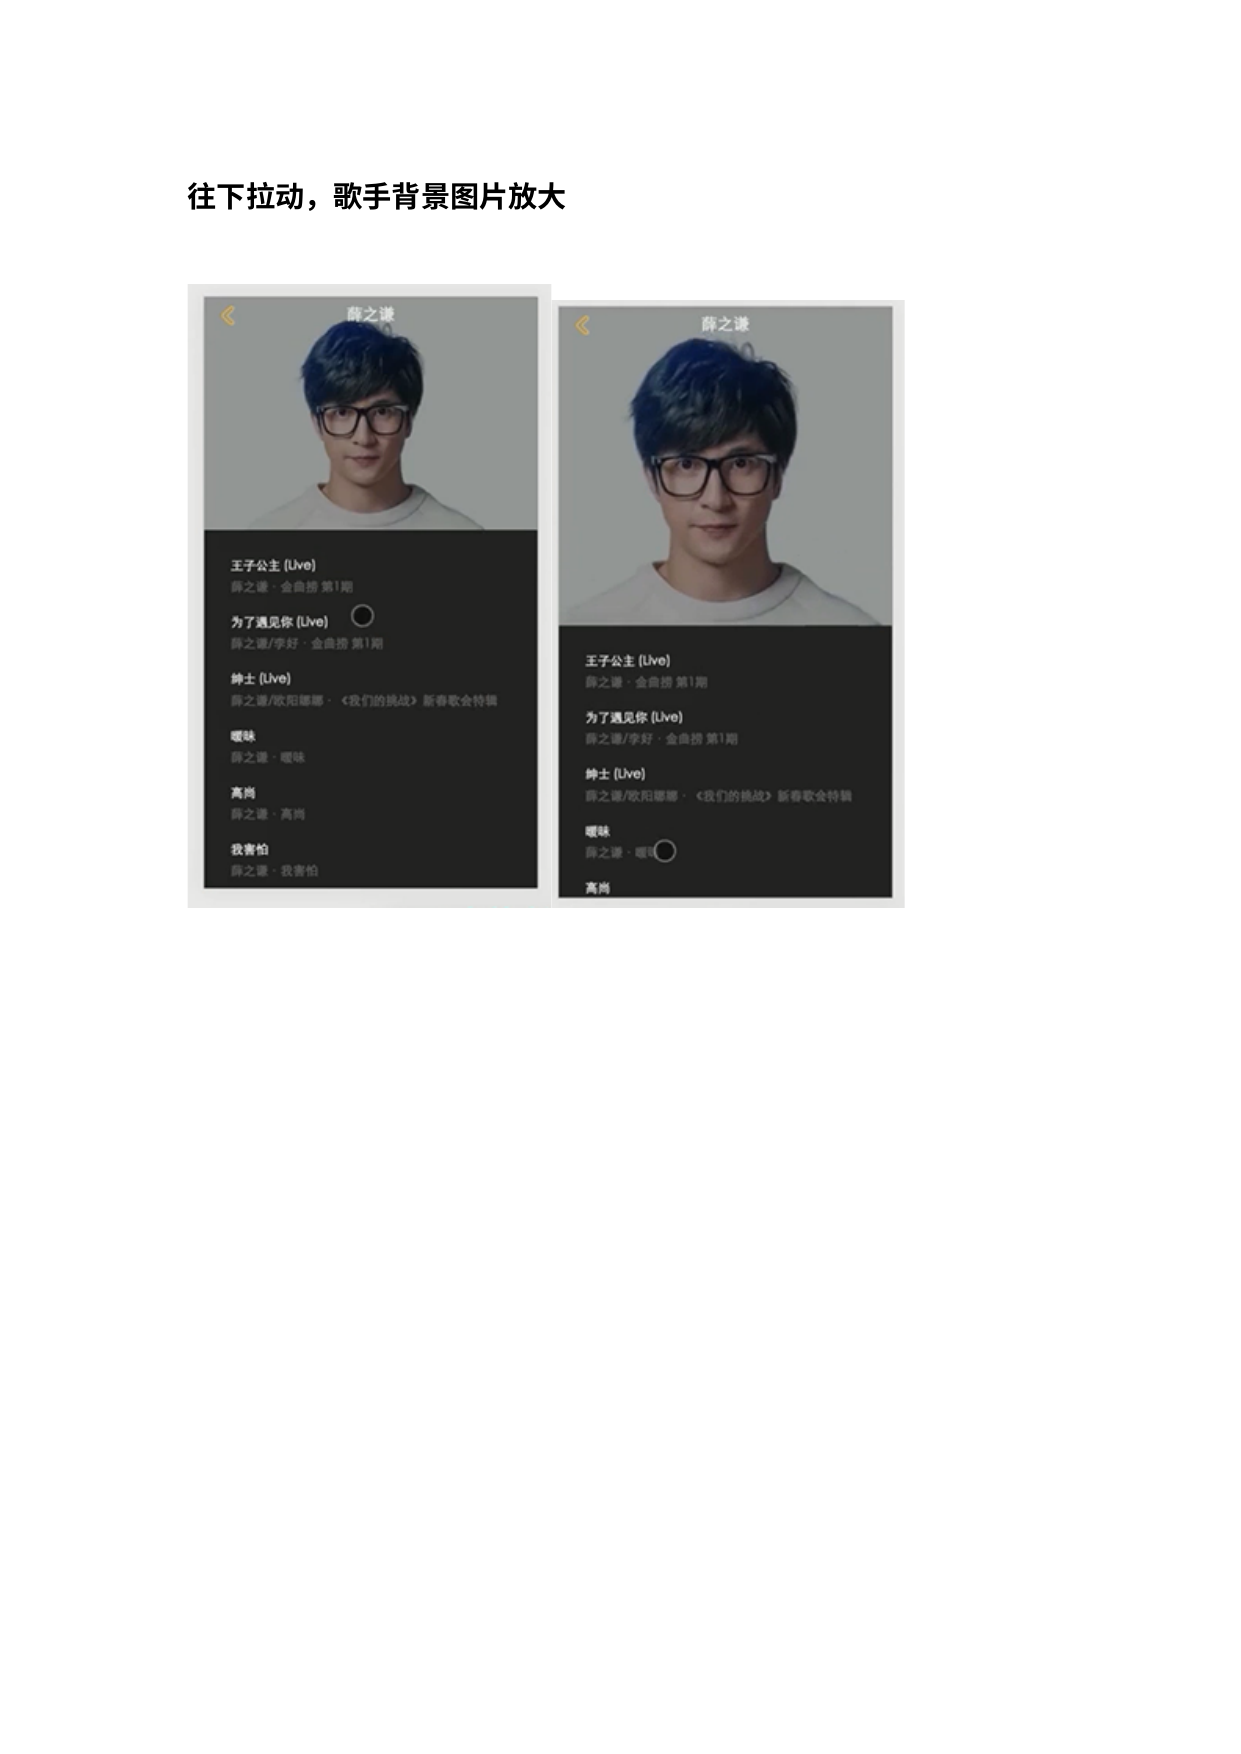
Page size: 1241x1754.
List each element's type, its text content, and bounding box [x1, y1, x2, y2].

subtitle 往下拉动，歌手背景图片放大 [187, 162, 1053, 227]
picture [187, 284, 905, 908]
